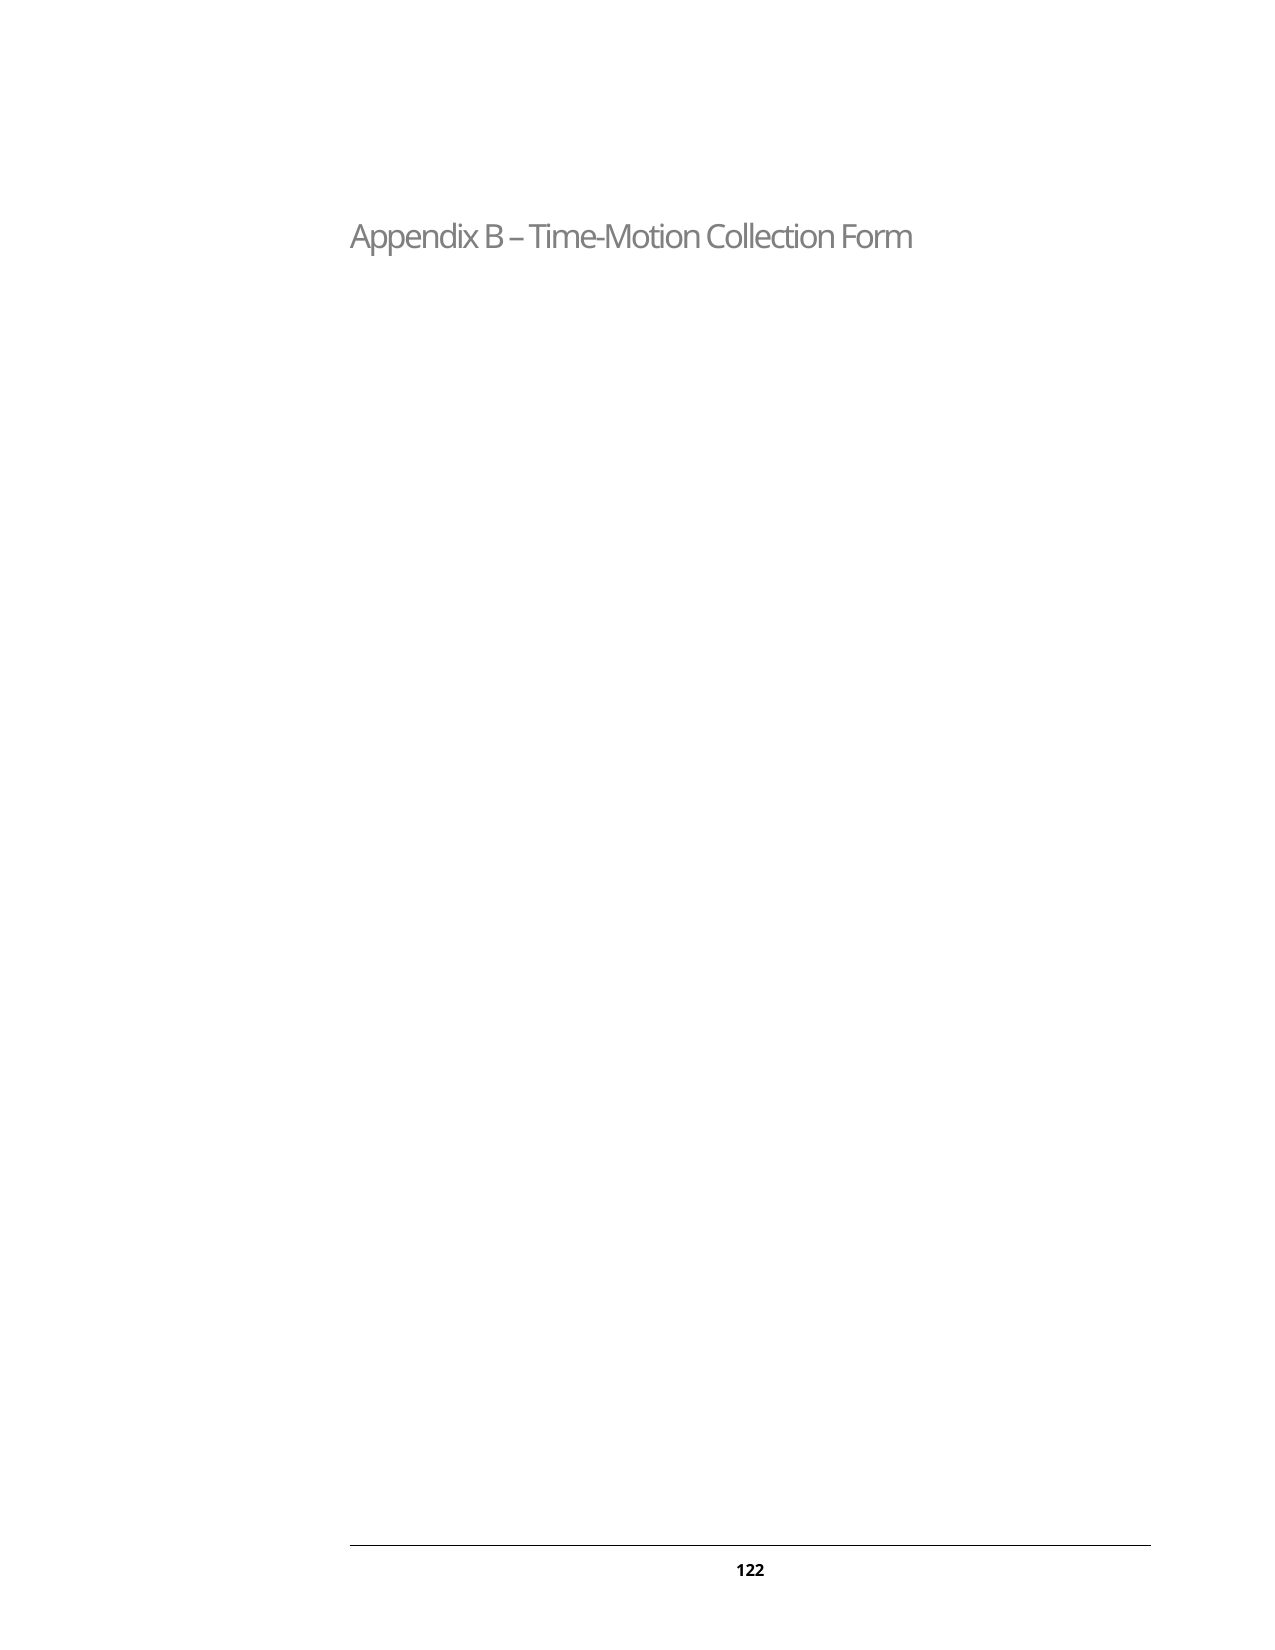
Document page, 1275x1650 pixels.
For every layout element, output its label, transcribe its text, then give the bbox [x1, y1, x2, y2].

subtitle Appendix B – Time-Motion Collection Form [349, 212, 1151, 258]
